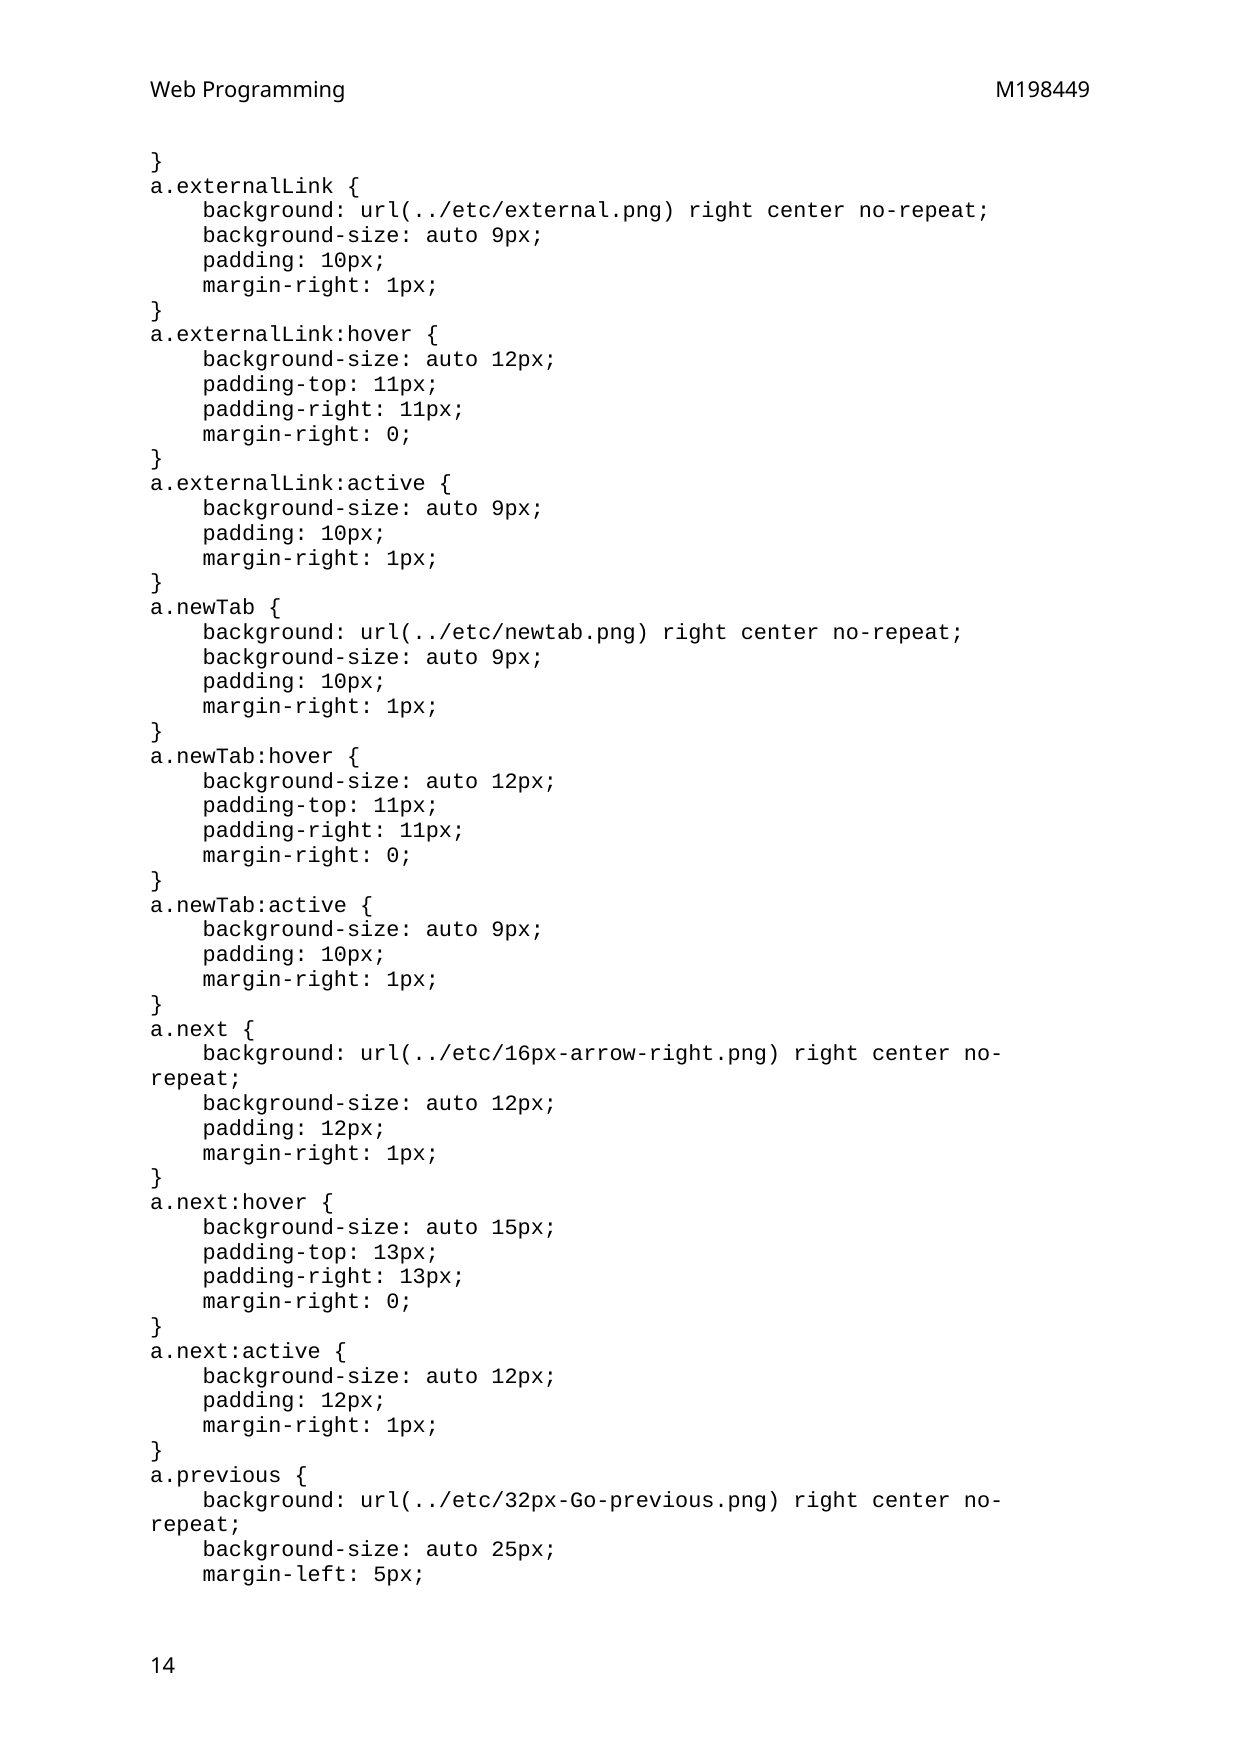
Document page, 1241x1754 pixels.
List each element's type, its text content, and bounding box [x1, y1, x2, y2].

text margin-right: 0; [150, 1290, 1090, 1315]
text background-size: auto 9px; [150, 918, 1090, 943]
text } [150, 299, 1090, 323]
text background: url(../etc/32px-Go-previous.png) right center no-repeat; [150, 1489, 1090, 1538]
text } [150, 1166, 1090, 1191]
text background-size: auto 12px; [150, 1365, 1090, 1389]
text } [150, 869, 1090, 894]
text background-size: auto 12px; [150, 770, 1090, 794]
text margin-right: 1px; [150, 1414, 1090, 1439]
text a.externalLink { [150, 175, 1090, 199]
text background-size: auto 9px; [150, 646, 1090, 671]
text } [150, 993, 1090, 1018]
text padding-right: 11px; [150, 398, 1090, 423]
text } [150, 720, 1090, 745]
text padding: 10px; [150, 943, 1090, 968]
text a.externalLink:active { [150, 472, 1090, 497]
text } [150, 150, 1090, 175]
text background: url(../etc/external.png) right center no-repeat; [150, 199, 1090, 224]
text margin-right: 1px; [150, 274, 1090, 299]
text a.previous { [150, 1464, 1090, 1489]
text a.next { [150, 1018, 1090, 1042]
text a.externalLink:hover { [150, 323, 1090, 348]
text margin-right: 1px; [150, 968, 1090, 993]
text } [150, 1315, 1090, 1340]
text margin-left: 5px; [150, 1563, 1090, 1588]
text background-size: auto 12px; [150, 1092, 1090, 1117]
text a.newTab { [150, 596, 1090, 621]
text padding: 12px; [150, 1389, 1090, 1414]
text } [150, 447, 1090, 472]
text padding-top: 11px; [150, 794, 1090, 819]
text background-size: auto 9px; [150, 497, 1090, 522]
text } [150, 1439, 1090, 1464]
text padding-right: 13px; [150, 1266, 1090, 1290]
text padding: 12px; [150, 1117, 1090, 1142]
text background-size: auto 12px; [150, 348, 1090, 373]
text padding-top: 13px; [150, 1241, 1090, 1266]
text a.newTab:active { [150, 894, 1090, 918]
text background: url(../etc/16px-arrow-right.png) right center no-repeat; [150, 1042, 1090, 1092]
text margin-right: 0; [150, 423, 1090, 447]
text margin-right: 0; [150, 844, 1090, 869]
text margin-right: 1px; [150, 695, 1090, 720]
text padding: 10px; [150, 522, 1090, 547]
text a.newTab:hover { [150, 745, 1090, 770]
text background-size: auto 25px; [150, 1538, 1090, 1563]
text padding-right: 11px; [150, 819, 1090, 844]
text padding-top: 11px; [150, 373, 1090, 398]
text background-size: auto 9px; [150, 224, 1090, 249]
text a.next:active { [150, 1340, 1090, 1365]
text } [150, 571, 1090, 596]
text padding: 10px; [150, 249, 1090, 274]
text margin-right: 1px; [150, 547, 1090, 571]
text a.next:hover { [150, 1191, 1090, 1216]
text padding: 10px; [150, 671, 1090, 695]
text margin-right: 1px; [150, 1142, 1090, 1166]
text background-size: auto 15px; [150, 1216, 1090, 1241]
text background: url(../etc/newtab.png) right center no-repeat; [150, 621, 1090, 646]
